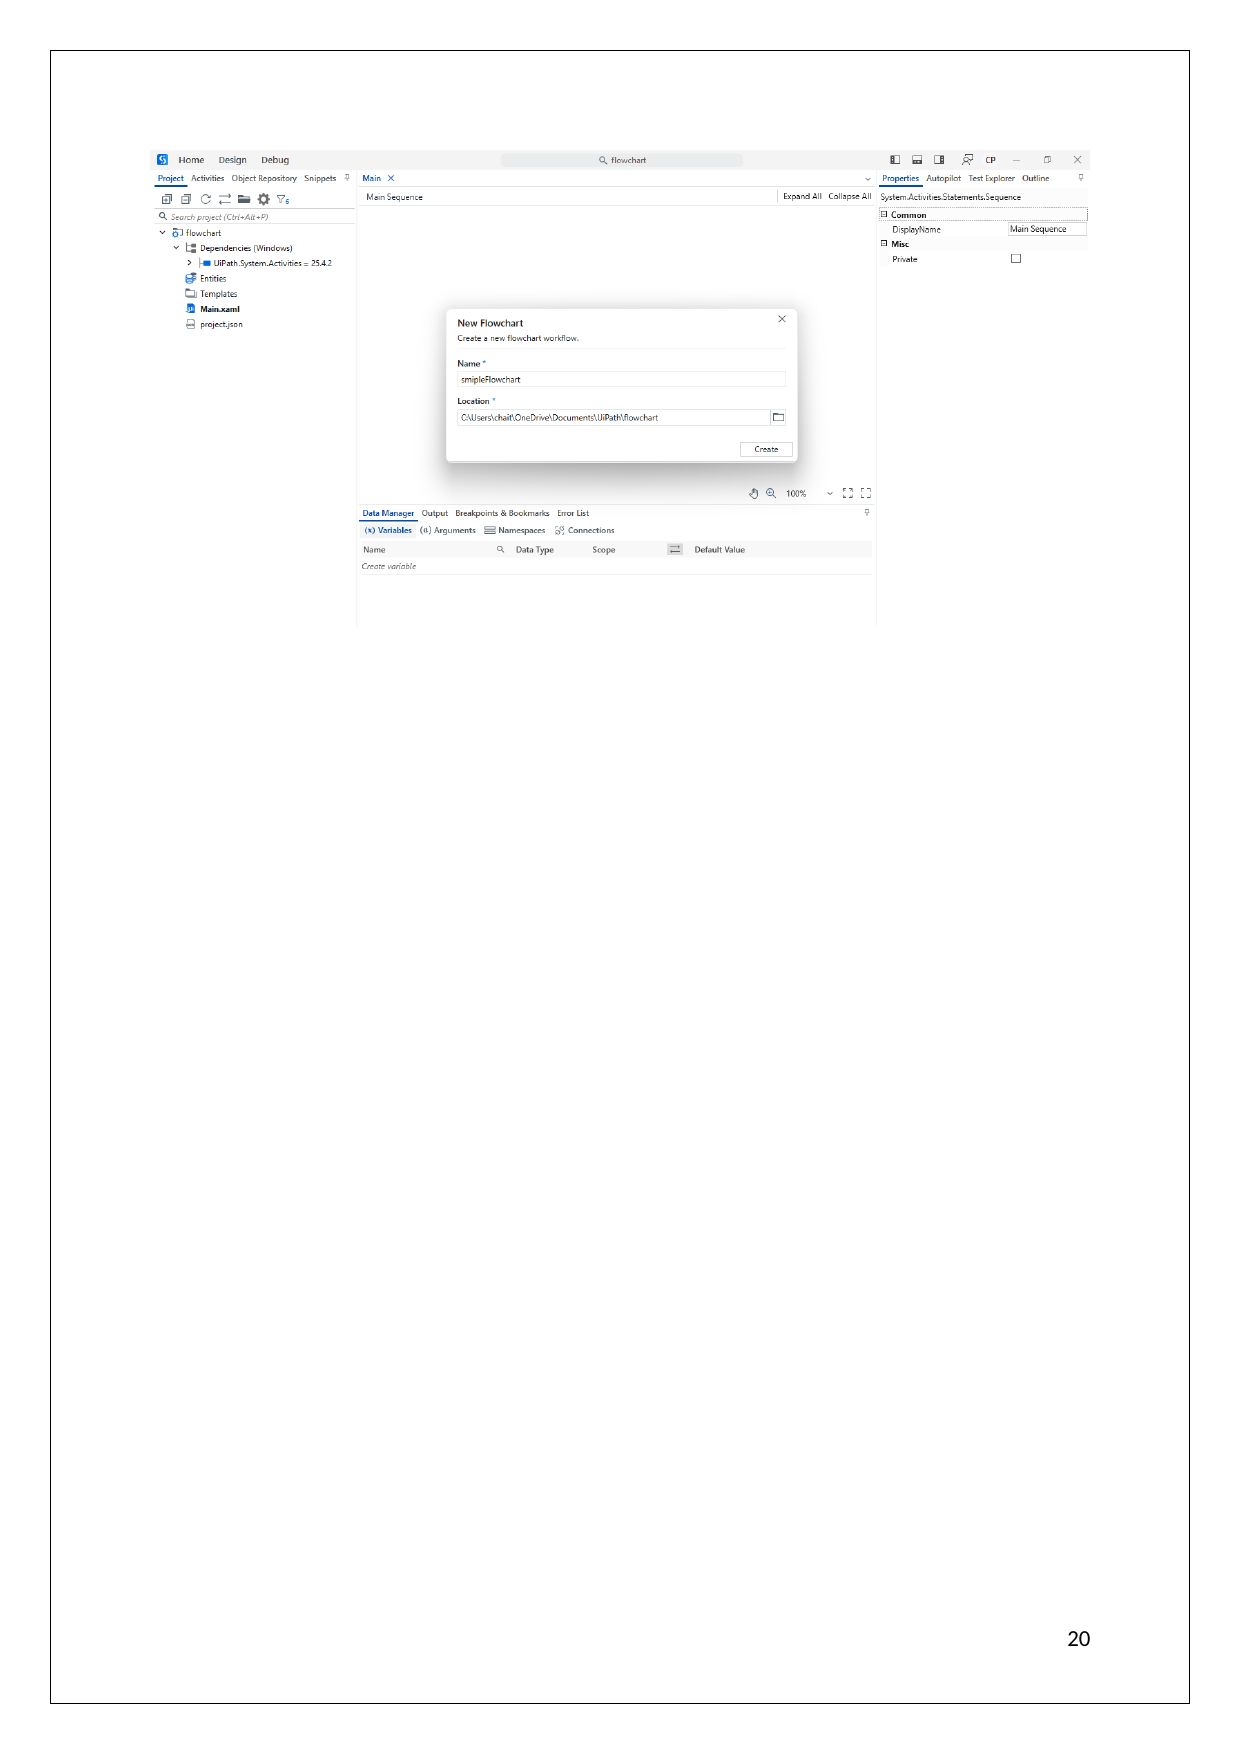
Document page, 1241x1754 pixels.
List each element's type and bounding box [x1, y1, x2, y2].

picture [150, 150, 1091, 627]
